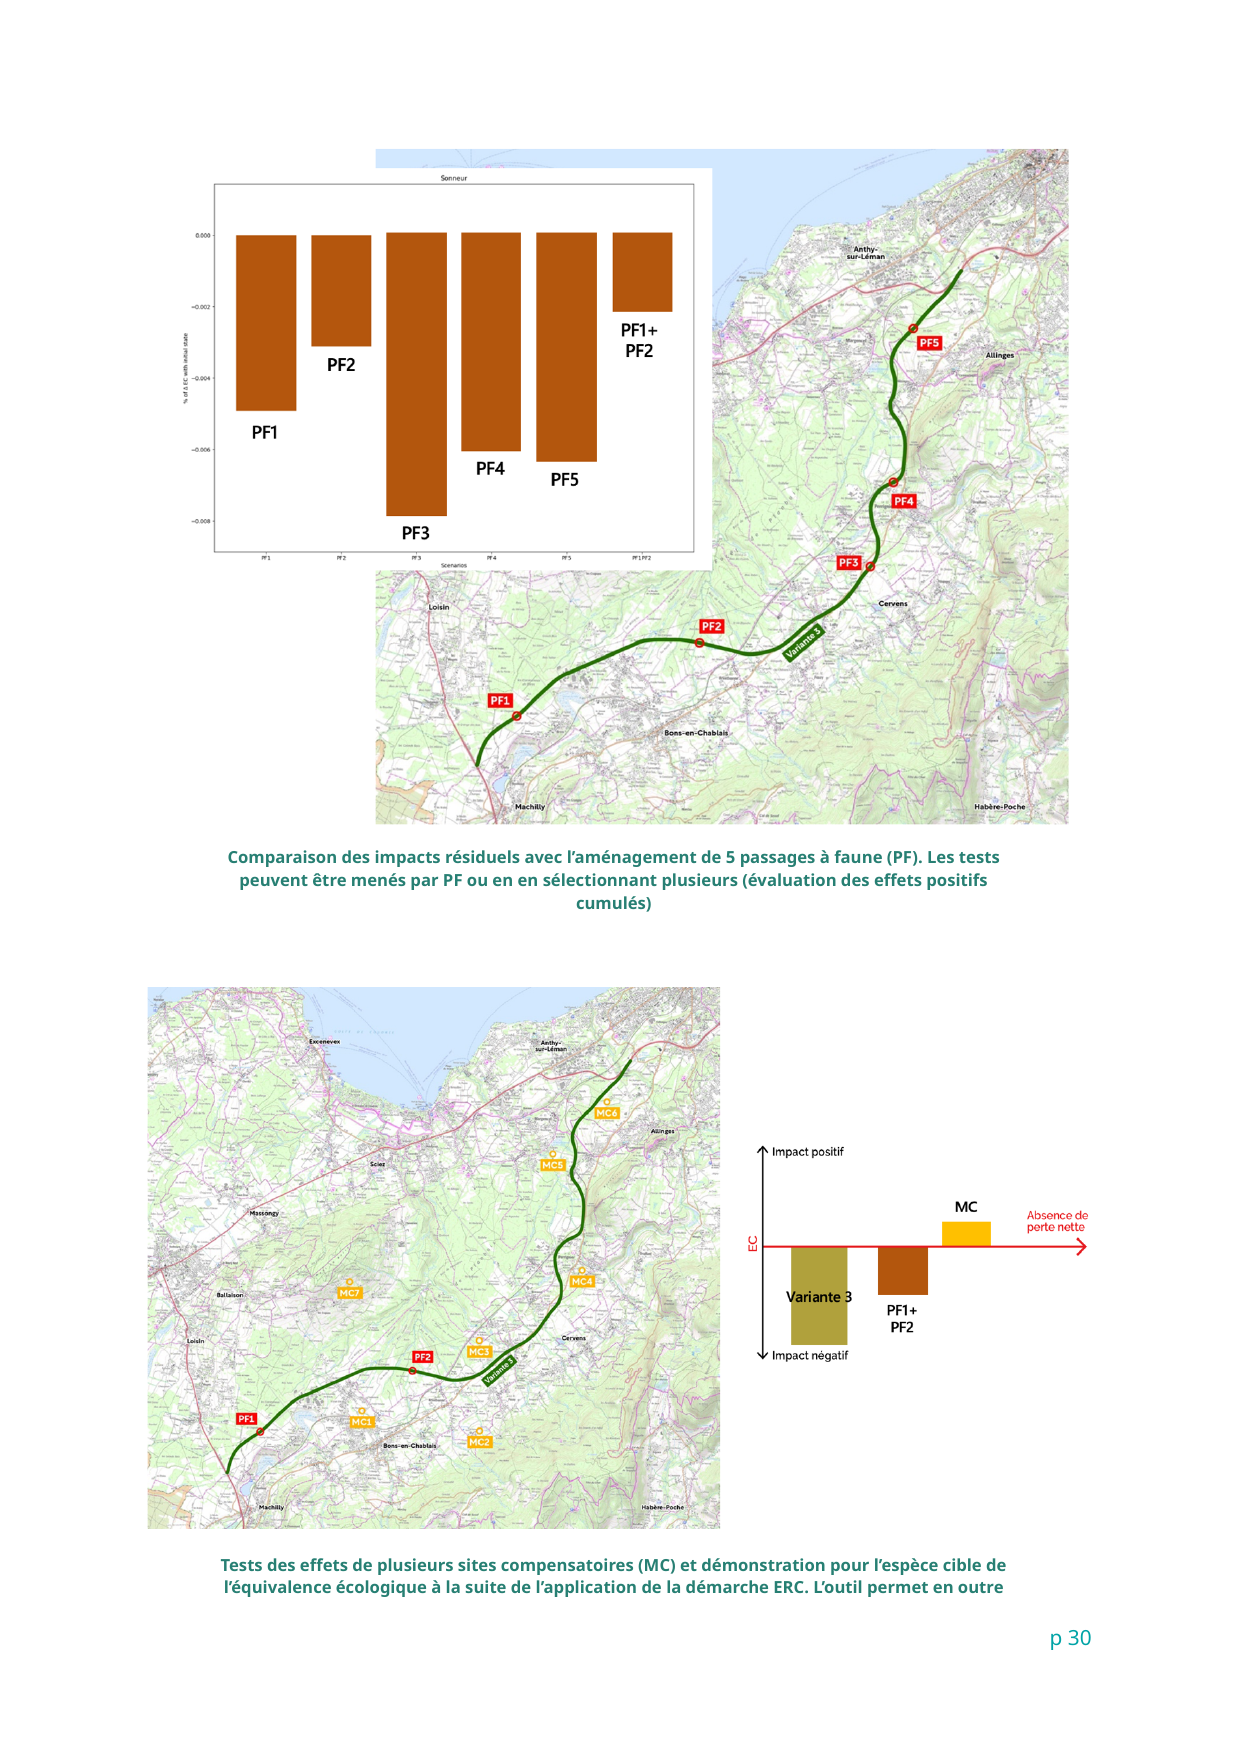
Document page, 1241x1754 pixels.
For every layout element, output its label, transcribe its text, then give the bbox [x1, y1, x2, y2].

picture [147, 987, 1105, 1529]
picture [168, 147, 1071, 830]
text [207, 1553, 1021, 1599]
text Comparaison des impacts résiduels avec l’aménagement de 5 passages à faune (PF). Les tests peuvent être menés par PF ou en en sélectionnant plusieurs (évaluation des effets positifs cumulés) [207, 846, 1021, 914]
